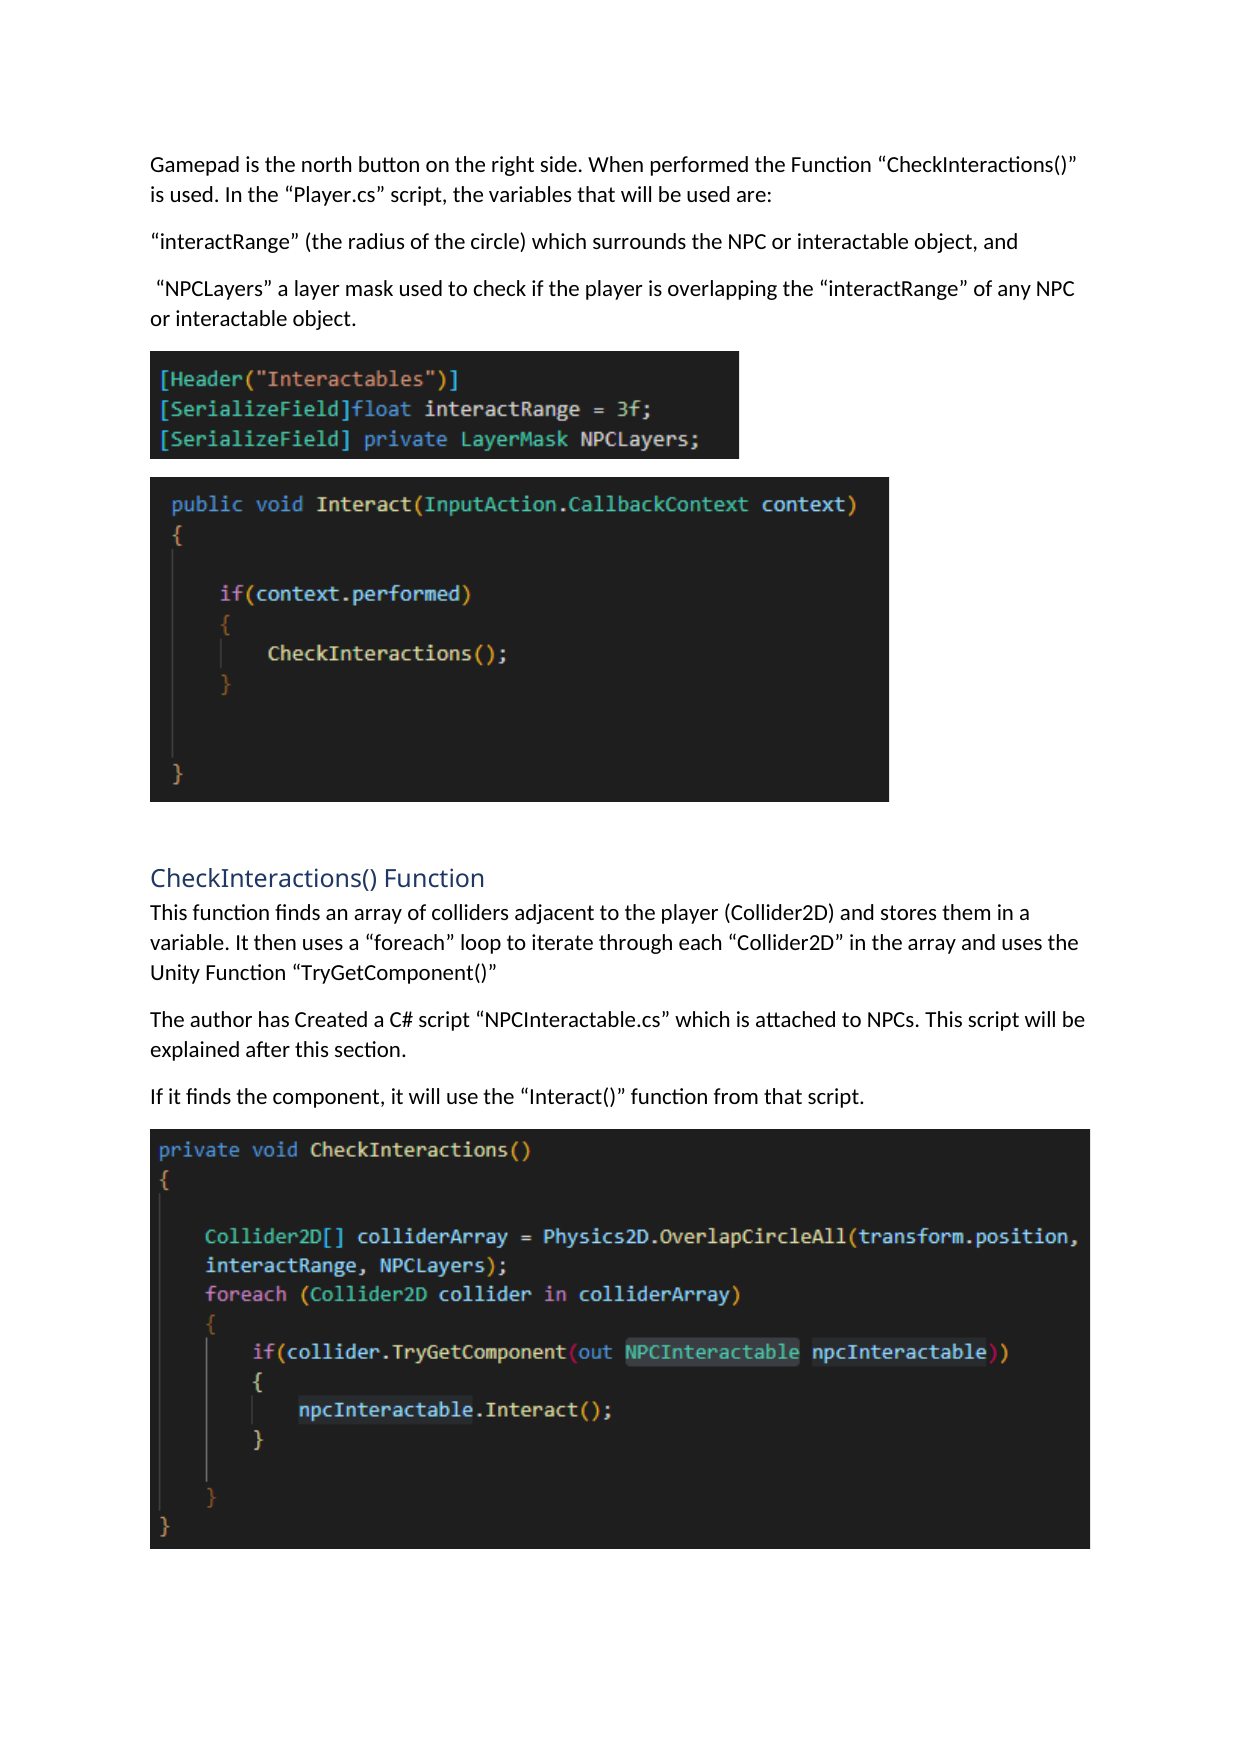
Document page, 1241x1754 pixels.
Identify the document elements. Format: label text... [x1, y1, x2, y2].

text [150, 150, 1090, 208]
picture [150, 1129, 1091, 1549]
text The author has Created a C# script “NPCInteractable.cs” which is attached to NPCs. This script will be explained after this section. [150, 1005, 1090, 1063]
text “NPCLayers” a layer mask used to check if the player is overlapping the “interactRange” of any NPC or interactable object. [150, 274, 1090, 332]
text If it finds the component, it will use the “Interact()” function from that script. [150, 1082, 1090, 1110]
text “interactRange” (the radius of the circle) which surrounds the NPC or interactable object, and [150, 227, 1090, 255]
picture [150, 351, 740, 459]
subtitle CheckInteractions() Function [150, 861, 1090, 895]
text This function finds an array of colliders adjacent to the player (Collider2D) and stores them in a variable. It then uses a “foreach” loop to iterate through each “Collider2D” in the array and uses the Unity Function “TryGetComponent()” [150, 898, 1090, 986]
picture [150, 477, 890, 802]
